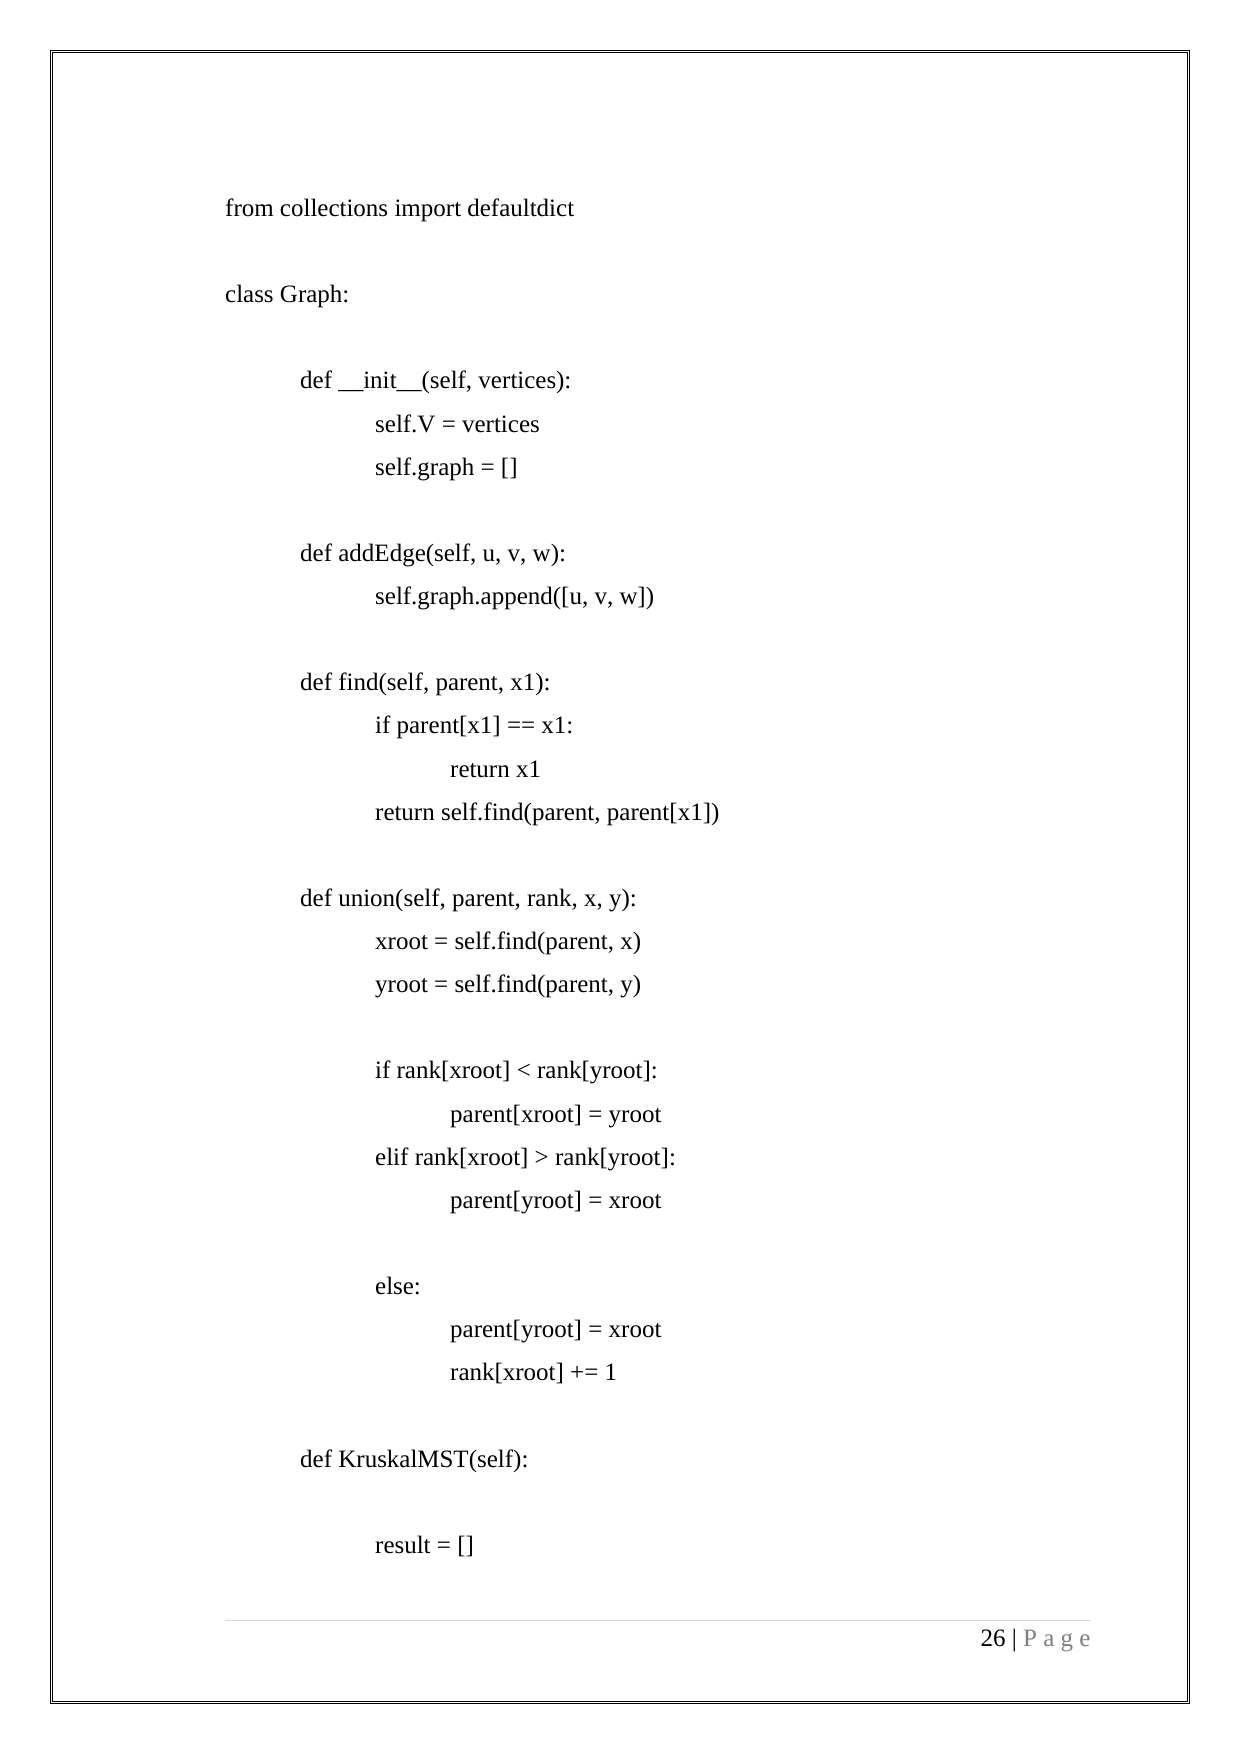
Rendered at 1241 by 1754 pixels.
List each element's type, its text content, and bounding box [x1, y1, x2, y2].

text if parent[x1] == x1: [225, 711, 1090, 739]
text return x1 [225, 754, 1090, 782]
text yroot = self.find(parent, y) [225, 969, 1090, 998]
text rank[xroot] += 1 [225, 1357, 1090, 1386]
text def KruskalMST(self): [225, 1444, 1090, 1472]
text self.graph = [] [225, 452, 1090, 481]
text class Graph: [225, 279, 1090, 308]
text self.V = vertices [225, 409, 1090, 437]
text parent[yroot] = xroot [225, 1314, 1090, 1343]
text def __init__(self, vertices): [225, 366, 1090, 394]
text parent[yroot] = xroot [225, 1185, 1090, 1214]
text if rank[xroot] < rank[yroot]: [225, 1056, 1090, 1084]
text elif rank[xroot] > rank[yroot]: [225, 1142, 1090, 1171]
text def find(self, parent, x1): [225, 667, 1090, 696]
text parent[xroot] = yroot [225, 1099, 1090, 1127]
text from collections import defaultdict [225, 193, 1090, 222]
text xroot = self.find(parent, x) [225, 926, 1090, 955]
text result = [] [225, 1530, 1090, 1559]
text def union(self, parent, rank, x, y): [225, 883, 1090, 912]
text else: [225, 1271, 1090, 1300]
text def addEdge(self, u, v, w): [225, 538, 1090, 567]
text self.graph.append([u, v, w]) [225, 581, 1090, 610]
text return self.find(parent, parent[x1]) [225, 797, 1090, 826]
